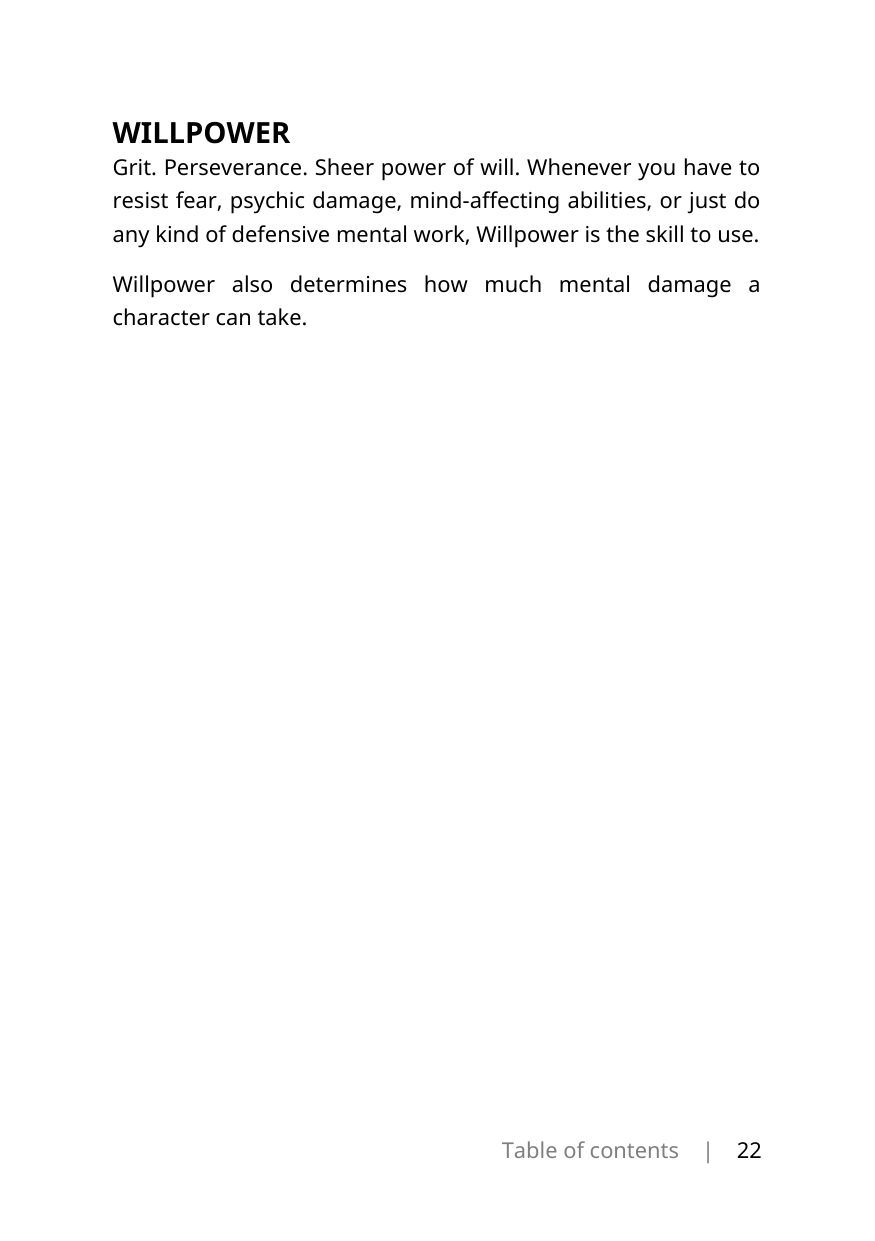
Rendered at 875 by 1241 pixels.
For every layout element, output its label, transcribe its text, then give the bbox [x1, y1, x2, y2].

subtitle Willpower [112, 112, 762, 152]
text Grit. Perseverance. Sheer power of will. Whenever you have to resist fear, psychic damage, mind-affecting abilities, or just do any kind of defensive mental work, Willpower is the skill to use. [112, 152, 762, 249]
text Willpower also determines how much mental damage a character can take. [112, 269, 762, 332]
